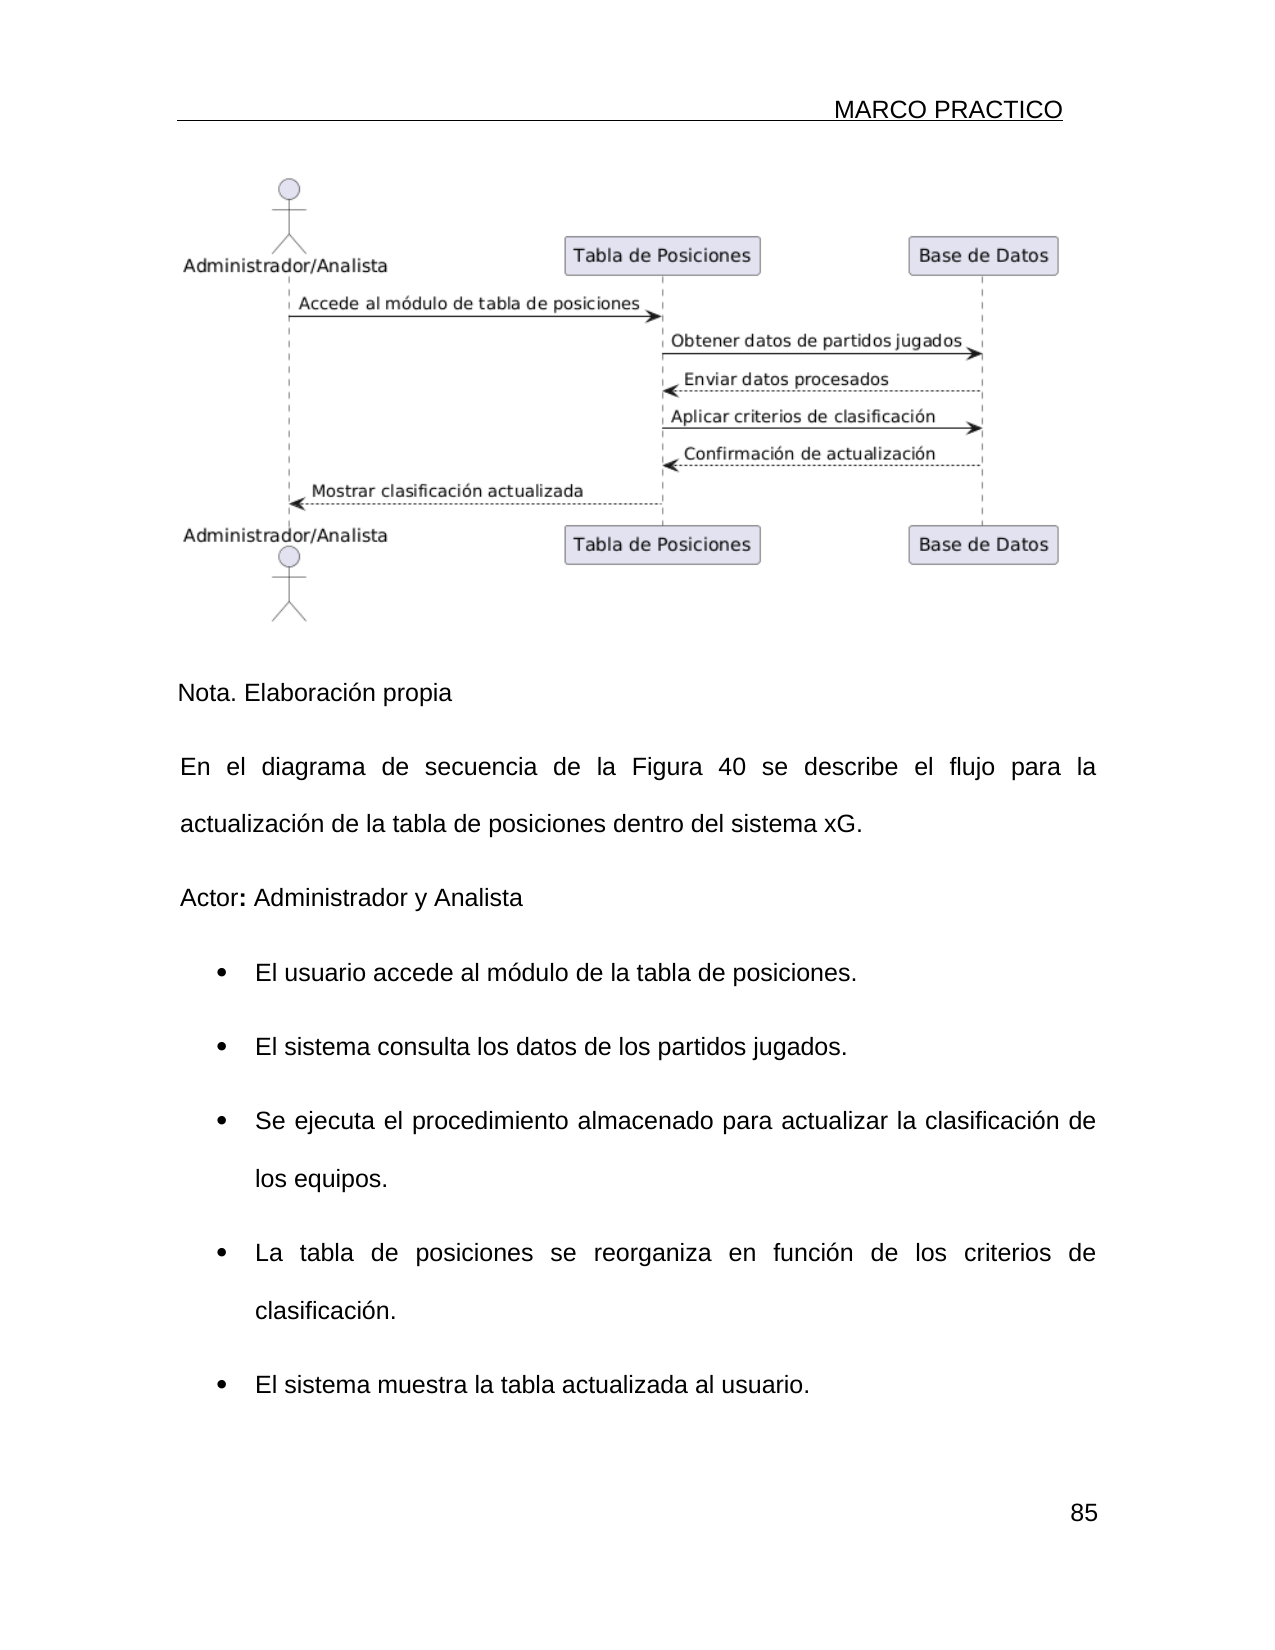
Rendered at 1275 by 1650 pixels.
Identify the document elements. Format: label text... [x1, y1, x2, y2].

list La tabla de posiciones se reorganiza en función de los criterios de clasificación. [217, 1238, 1098, 1324]
list El sistema muestra la tabla actualizada al usuario. [217, 1370, 1098, 1399]
text Actor: Administrador y Analista [180, 883, 1098, 912]
list El sistema consulta los datos de los partidos jugados. [217, 1032, 1098, 1061]
text Nota. Elaboración propia [177, 678, 1098, 706]
list Se ejecuta el procedimiento almacenado para actualizar la clasificación de los equipos. [217, 1106, 1098, 1193]
list El usuario accede al módulo de la tabla de posiciones. [217, 958, 1098, 986]
text En el diagrama de secuencia de la Figura 40 se describe el flujo para la actualización de la tabla de posiciones dentro del sistema xG. [180, 752, 1098, 838]
picture [177, 172, 1063, 628]
